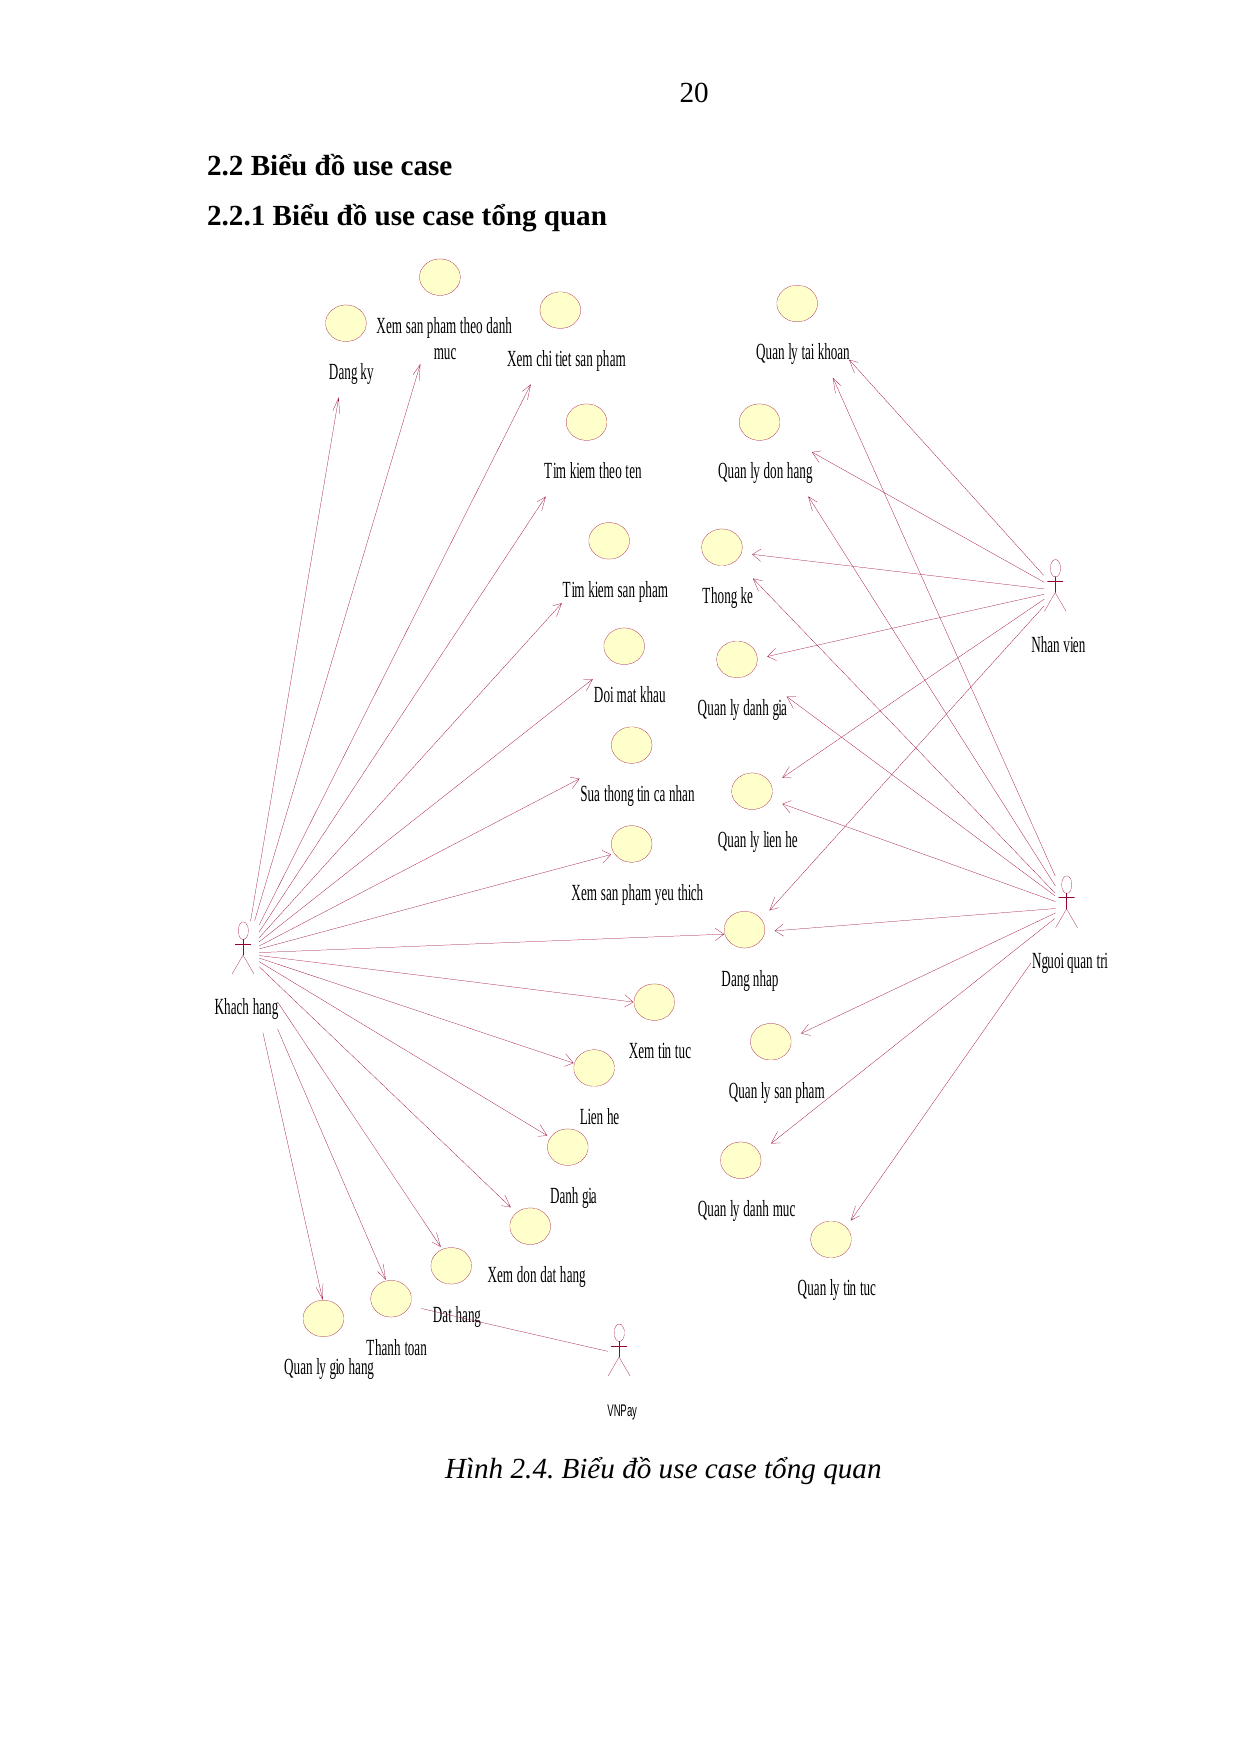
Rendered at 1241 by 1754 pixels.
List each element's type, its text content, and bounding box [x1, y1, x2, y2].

subtitle Biểu đồ use case tổng quan [207, 198, 1122, 232]
subtitle Biểu đồ use case [207, 148, 1122, 181]
